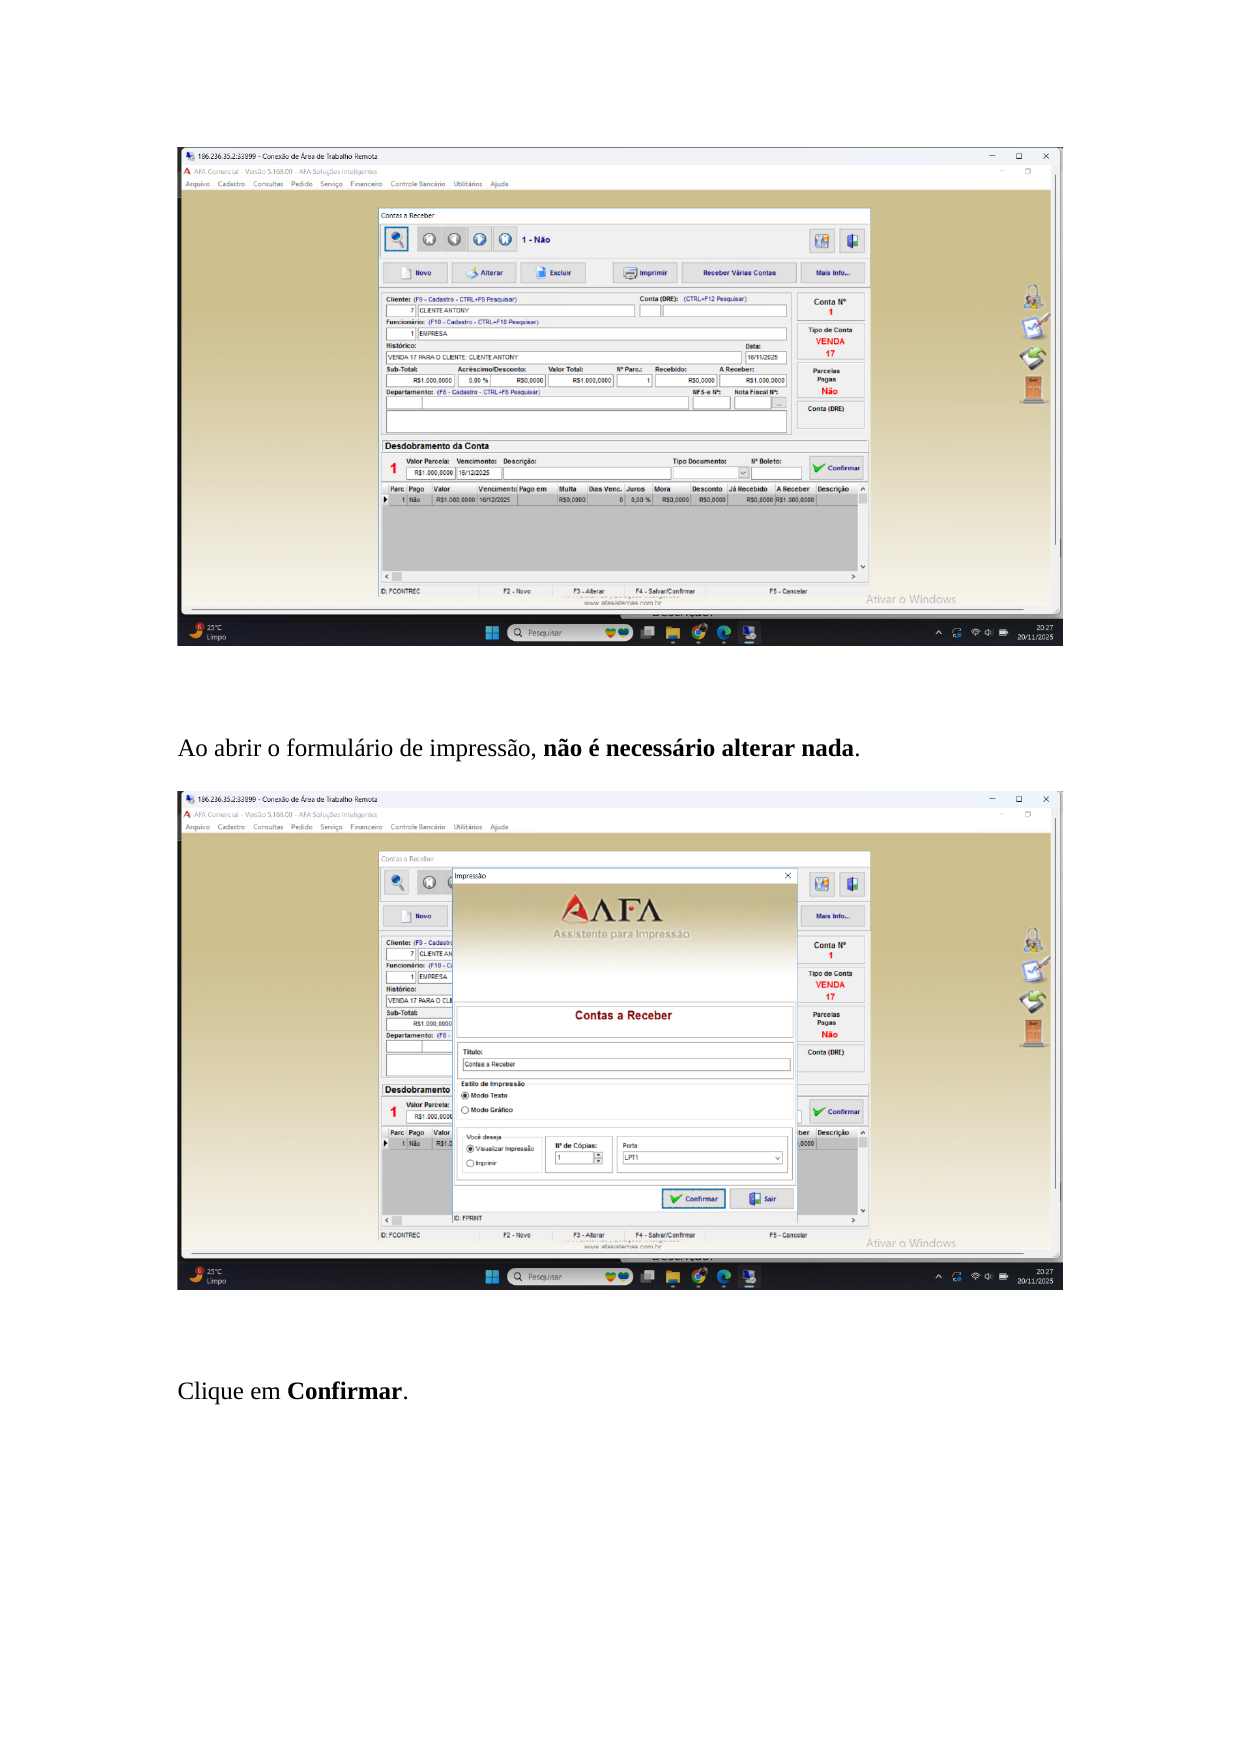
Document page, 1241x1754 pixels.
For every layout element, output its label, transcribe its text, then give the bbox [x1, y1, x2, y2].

picture [177, 791, 1063, 1290]
text Clique em Confirmar. [177, 1376, 1063, 1405]
text Ao abrir o formulário de impressão, não é necessário alterar nada. [177, 733, 1063, 762]
picture [177, 147, 1063, 646]
